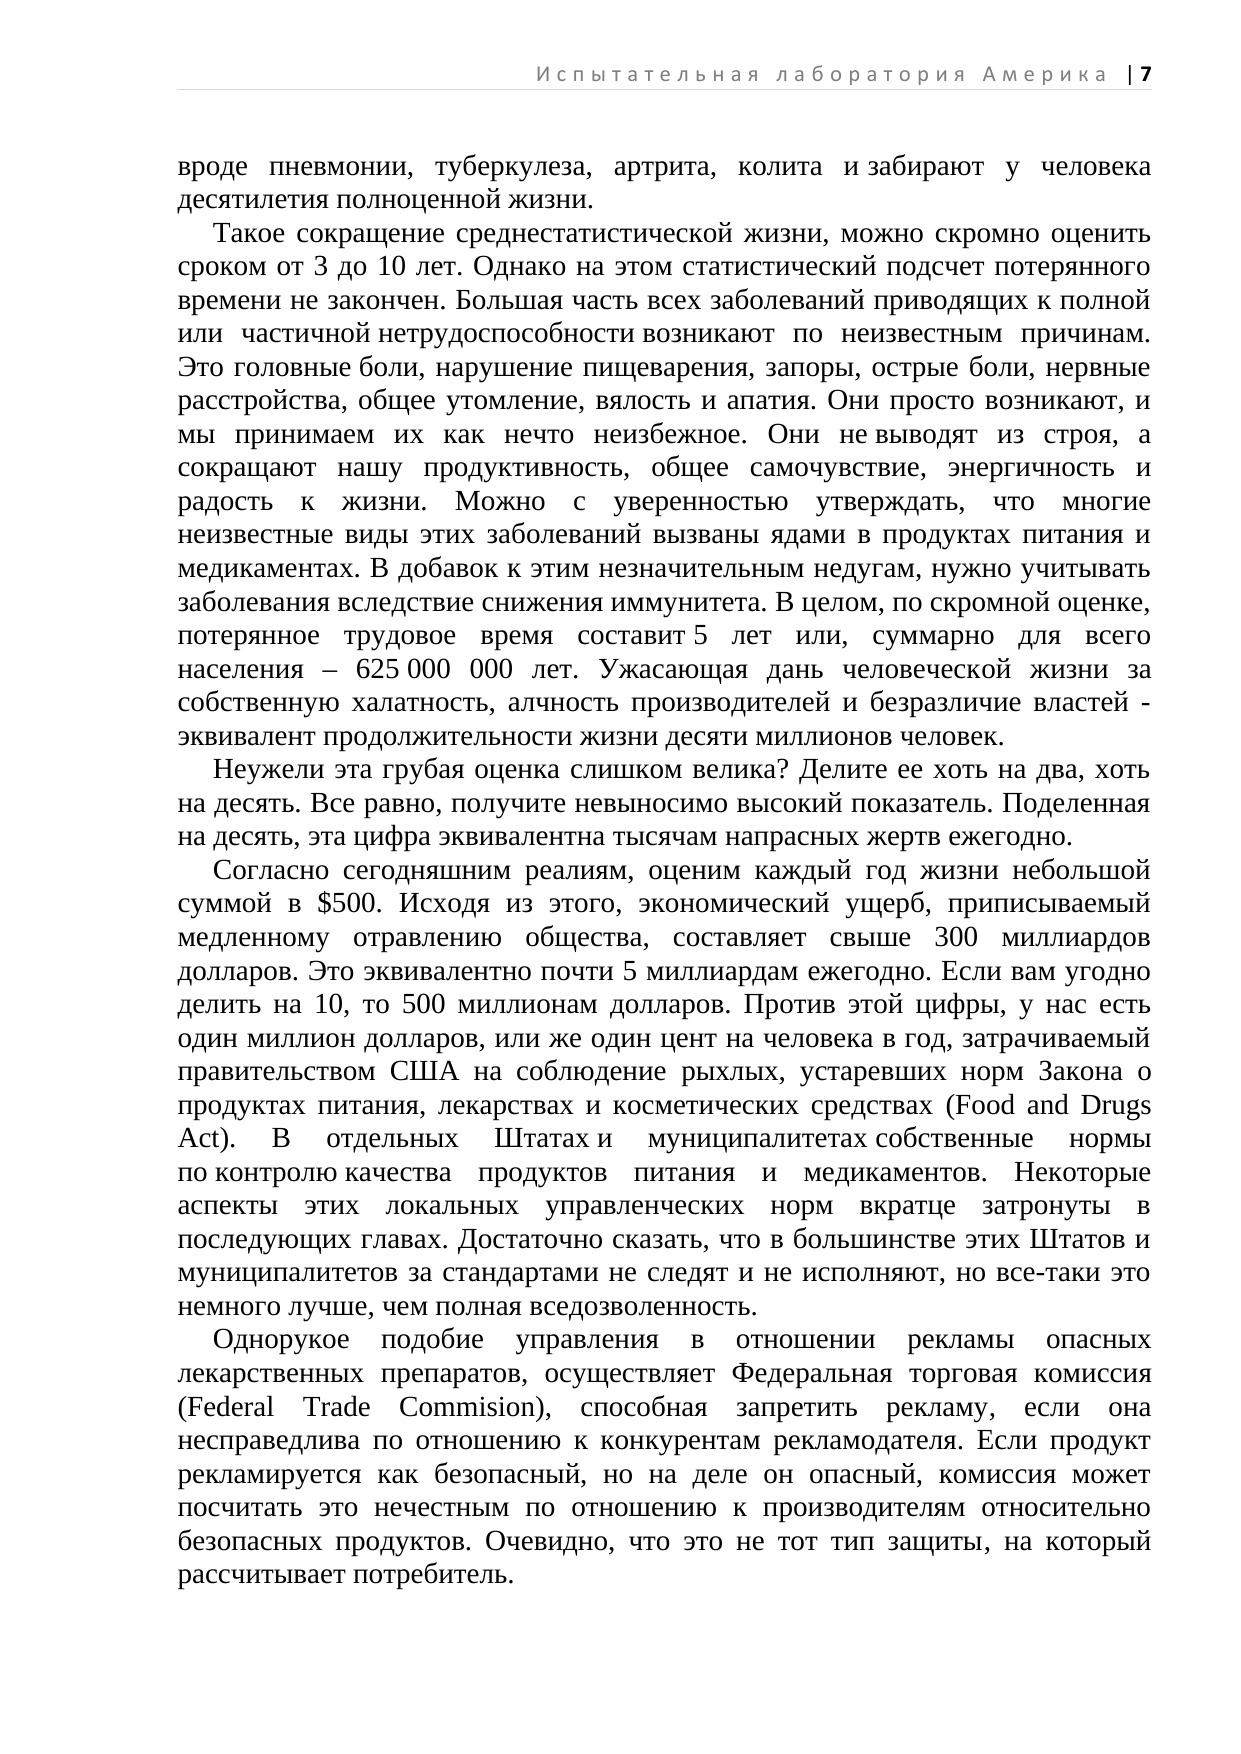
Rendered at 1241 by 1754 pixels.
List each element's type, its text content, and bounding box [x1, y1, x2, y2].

text Согласно сегодняшним реалиям, оценим каждый год жизни небольшой суммой в $500. Исходя из этого, экономический ущерб, приписываемый медленному отравлению общества, составляет свыше 300 миллиардов долларов. Это эквивалентно почти 5 миллиардам ежегодно. Если вам угодно делить на 10, то 500 миллионам долларов. Против этой цифры, у нас есть один миллион долларов, или же один цент на человека в год, затрачиваемый правительством США на соблюдение рыхлых, устаревших норм Закона о продуктах питания, лекарствах и косметических средствах (Food and Drugs Act). В отдельных Штатах и муниципалитетах собственные нормы по контролю качества продуктов питания и медикаментов. Некоторые аспекты этих локальных управленческих норм вкратце затронуты в последующих главах. Достаточно сказать, что в большинстве этих Штатов и муниципалитетов за стандартами не следят и не исполняют, но все-таки это немного лучше, чем полная вседозволенность. [177, 852, 1152, 1322]
text Однорукое подобие управления в отношении рекламы опасных лекарственных препаратов, осуществляет Федеральная торговая комиссия (Federal Trade Commision), способная запретить рекламу, если она несправедлива по отношению к конкурентам рекламодателя. Если продукт рекламируется как безопасный, но на деле он опасный, комиссия может посчитать это нечестным по отношению к производителям относительно безопасных продуктов. Очевидно, что это не тот тип защиты, на который рассчитывает потребитель. [177, 1322, 1152, 1590]
text Неужели эта грубая оценка слишком велика? Делите ее хоть на два, хоть на десять. Все равно, получите невыносимо высокий показатель. Поделенная на десять, эта цифра эквивалентна тысячам напрасных жертв ежегодно. [177, 751, 1152, 852]
text Такое сокращение среднестатистической жизни, можно скромно оценить сроком от 3 до 10 лет. Однако на этом статистический подсчет потерянного времени не закончен. Большая часть всех заболеваний приводящих к полной или частичной нетрудоспособности возникают по неизвестным причинам. Это головные боли, нарушение пищеварения, запоры, острые боли, нервные расстройства, общее утомление, вялость и апатия. Они просто возникают, и мы принимаем их как нечто неизбежное. Они не выводят из строя, а сокращают нашу продуктивность, общее самочувствие, энергичность и радость к жизни. Можно с уверенностью утверждать, что многие неизвестные виды этих заболеваний вызваны ядами в продуктах питания и медикаментах. В добавок к этим незначительным недугам, нужно учитывать заболевания вследствие снижения иммунитета. В целом, по скромной оценке, потерянное трудовое время составит 5 лет или, суммарно для всего населения – 625 000 000 лет. Ужасающая дань человеческой жизни за собственную халатность, алчность производителей и безразличие властей - эквивалент продолжительности жизни десяти миллионов человек. [177, 215, 1152, 751]
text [177, 148, 1152, 215]
